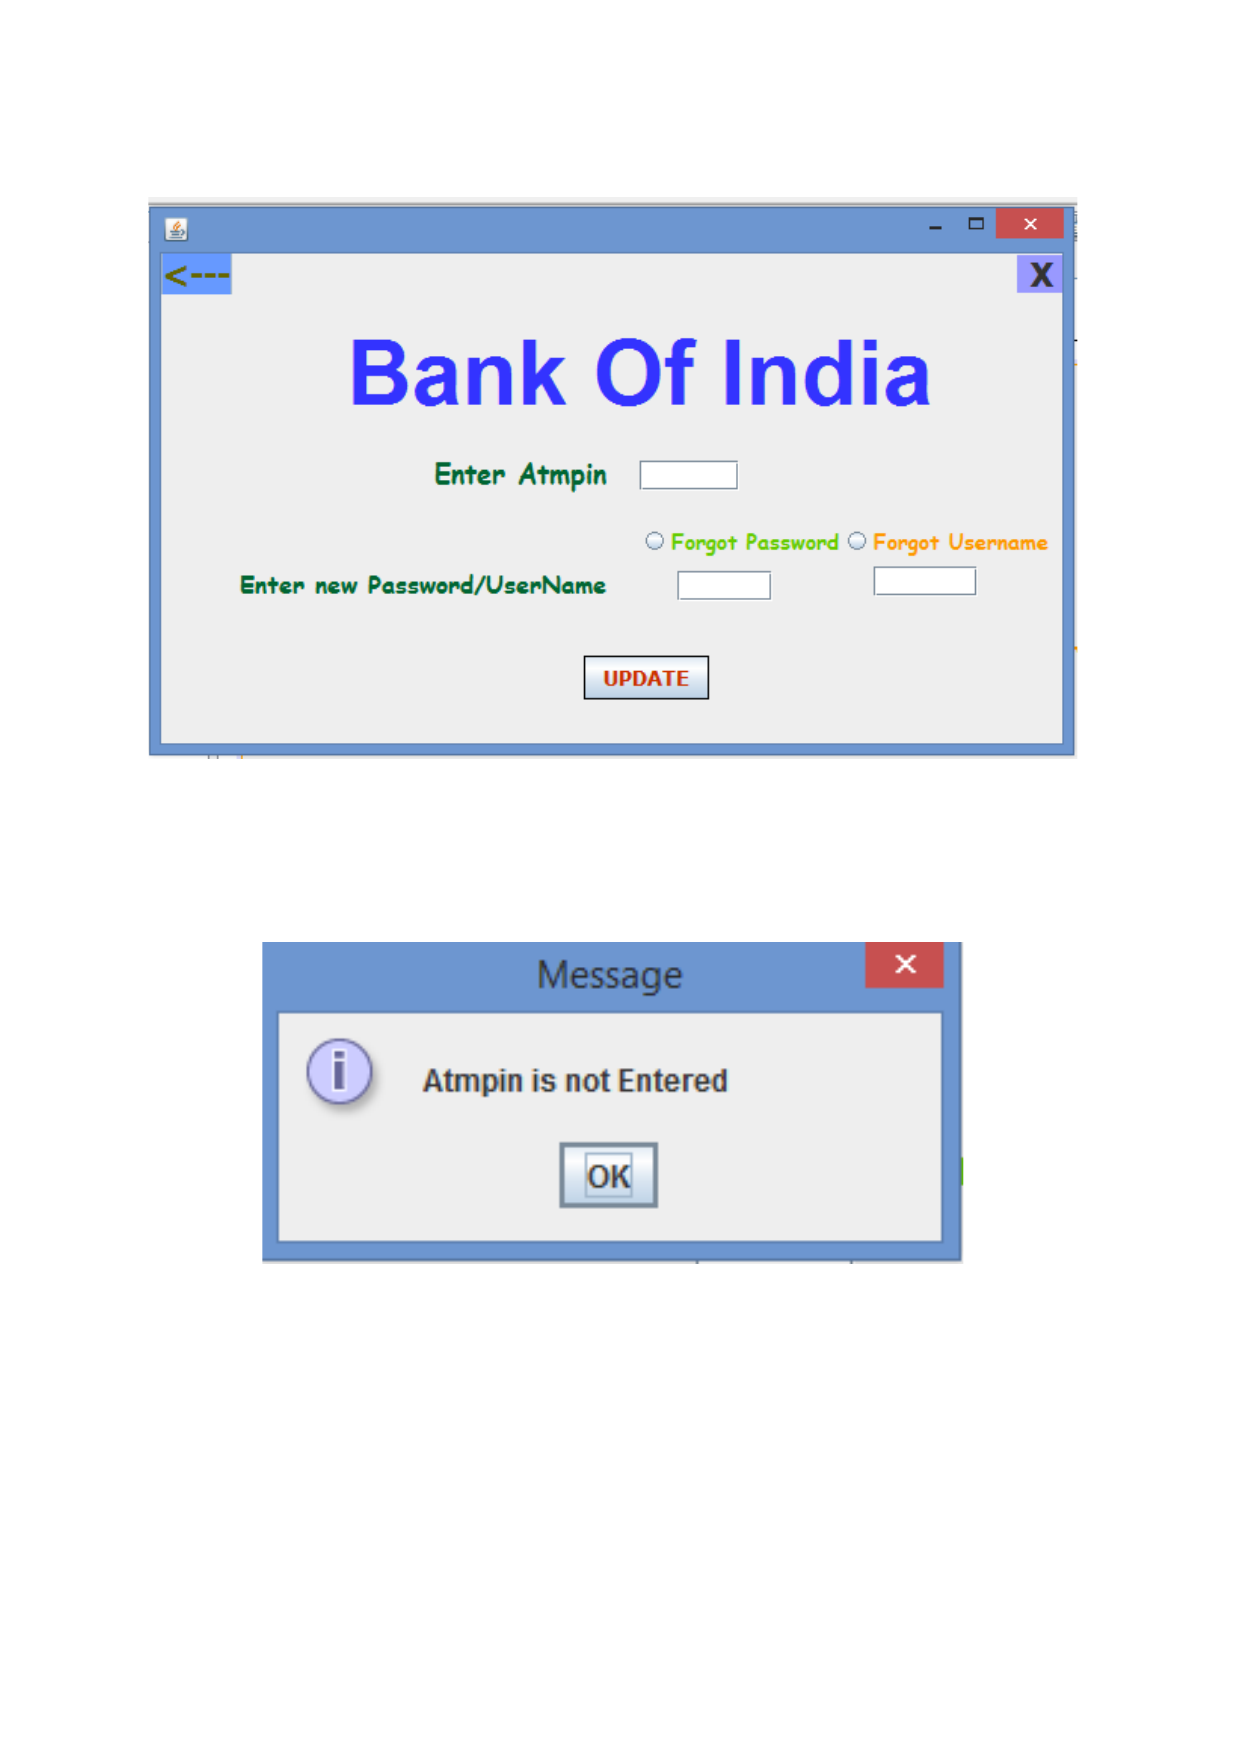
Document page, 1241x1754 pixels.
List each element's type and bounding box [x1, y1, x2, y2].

picture [148, 197, 1078, 759]
picture [262, 942, 964, 1264]
